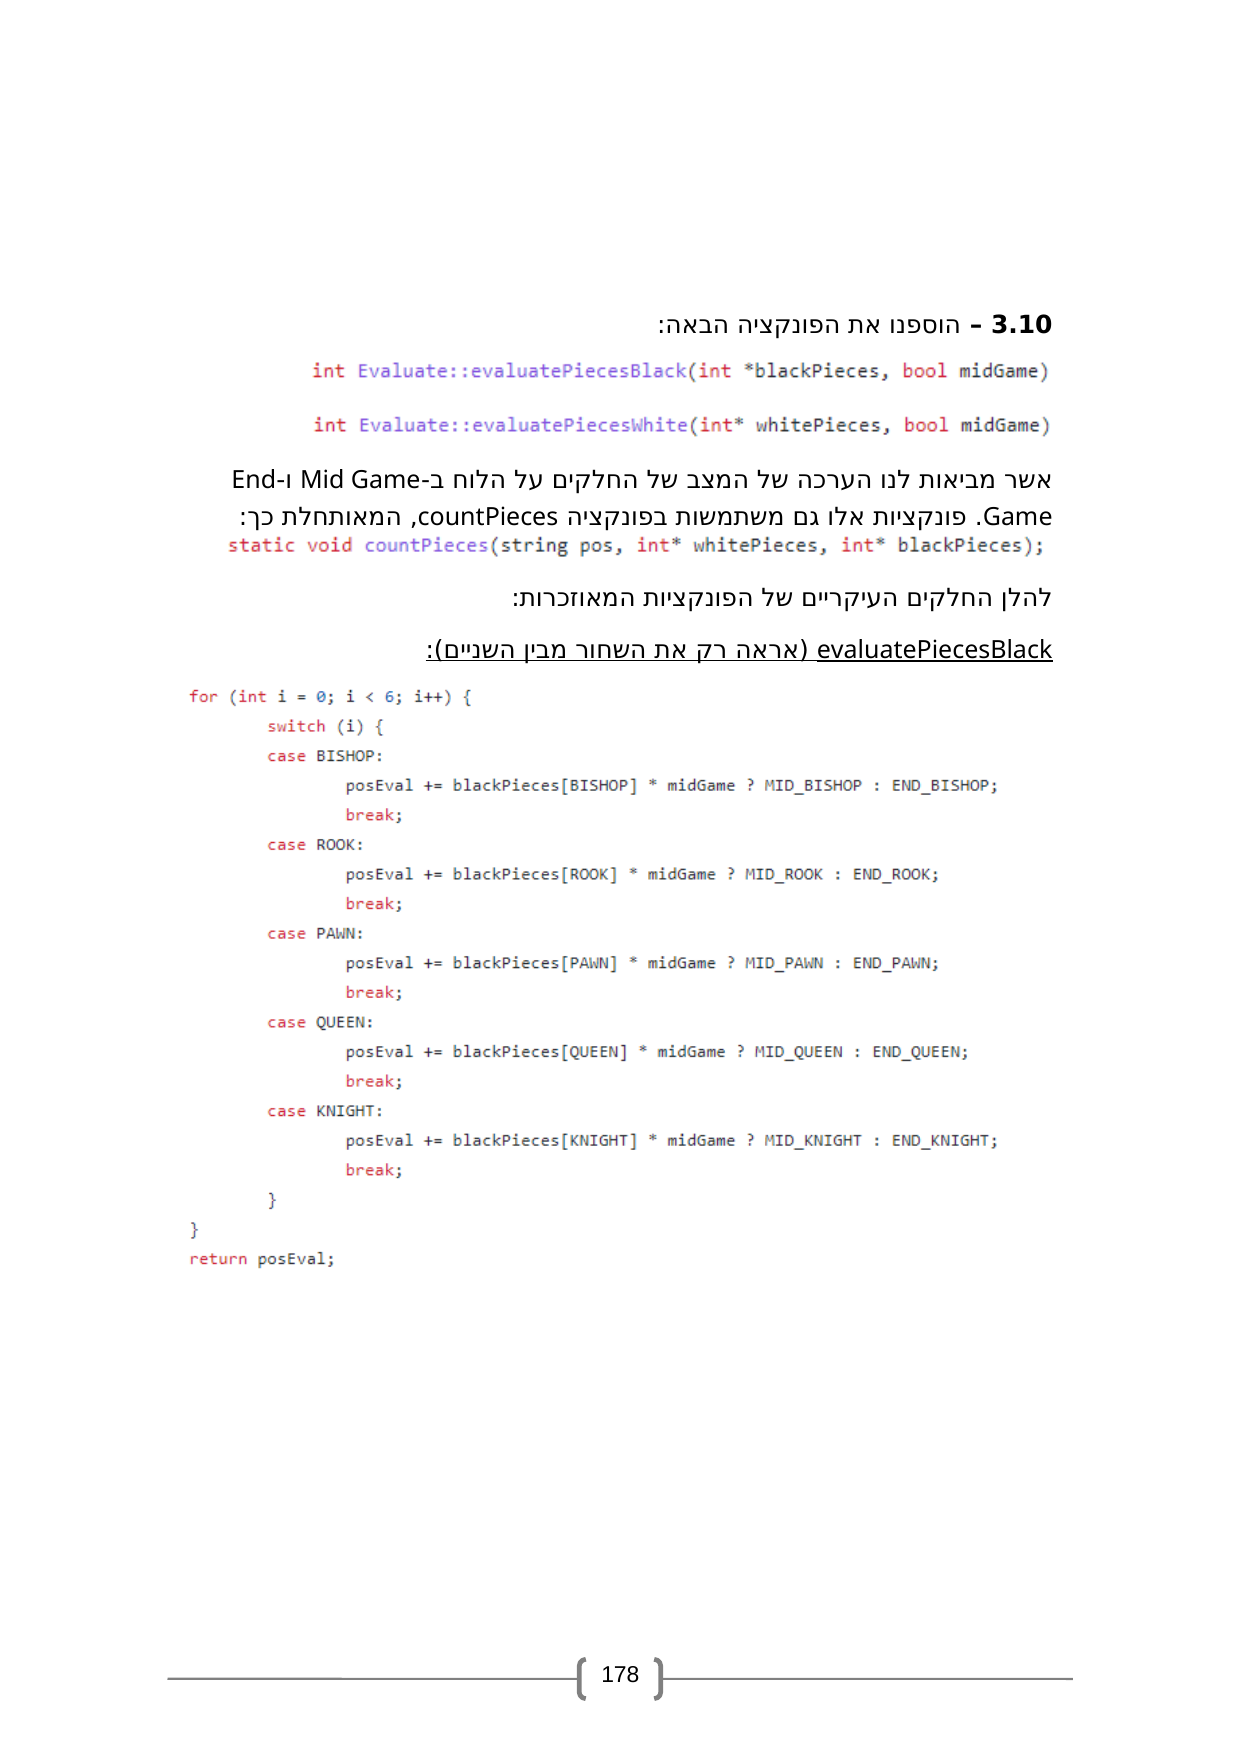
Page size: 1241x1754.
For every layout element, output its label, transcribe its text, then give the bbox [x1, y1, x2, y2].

picture [182, 686, 1048, 1271]
text evaluatePiecesBlack (אראה רק את השחור מבין השניים): [187, 631, 1053, 665]
picture [224, 534, 1053, 565]
picture [305, 358, 1053, 389]
picture [308, 407, 1053, 443]
text להלן החלקים העיקריים של הפונקציות המאוזכרות: [187, 583, 1053, 612]
text 3.10 – הוספנו את הפונקציה הבאה: [187, 310, 1053, 339]
